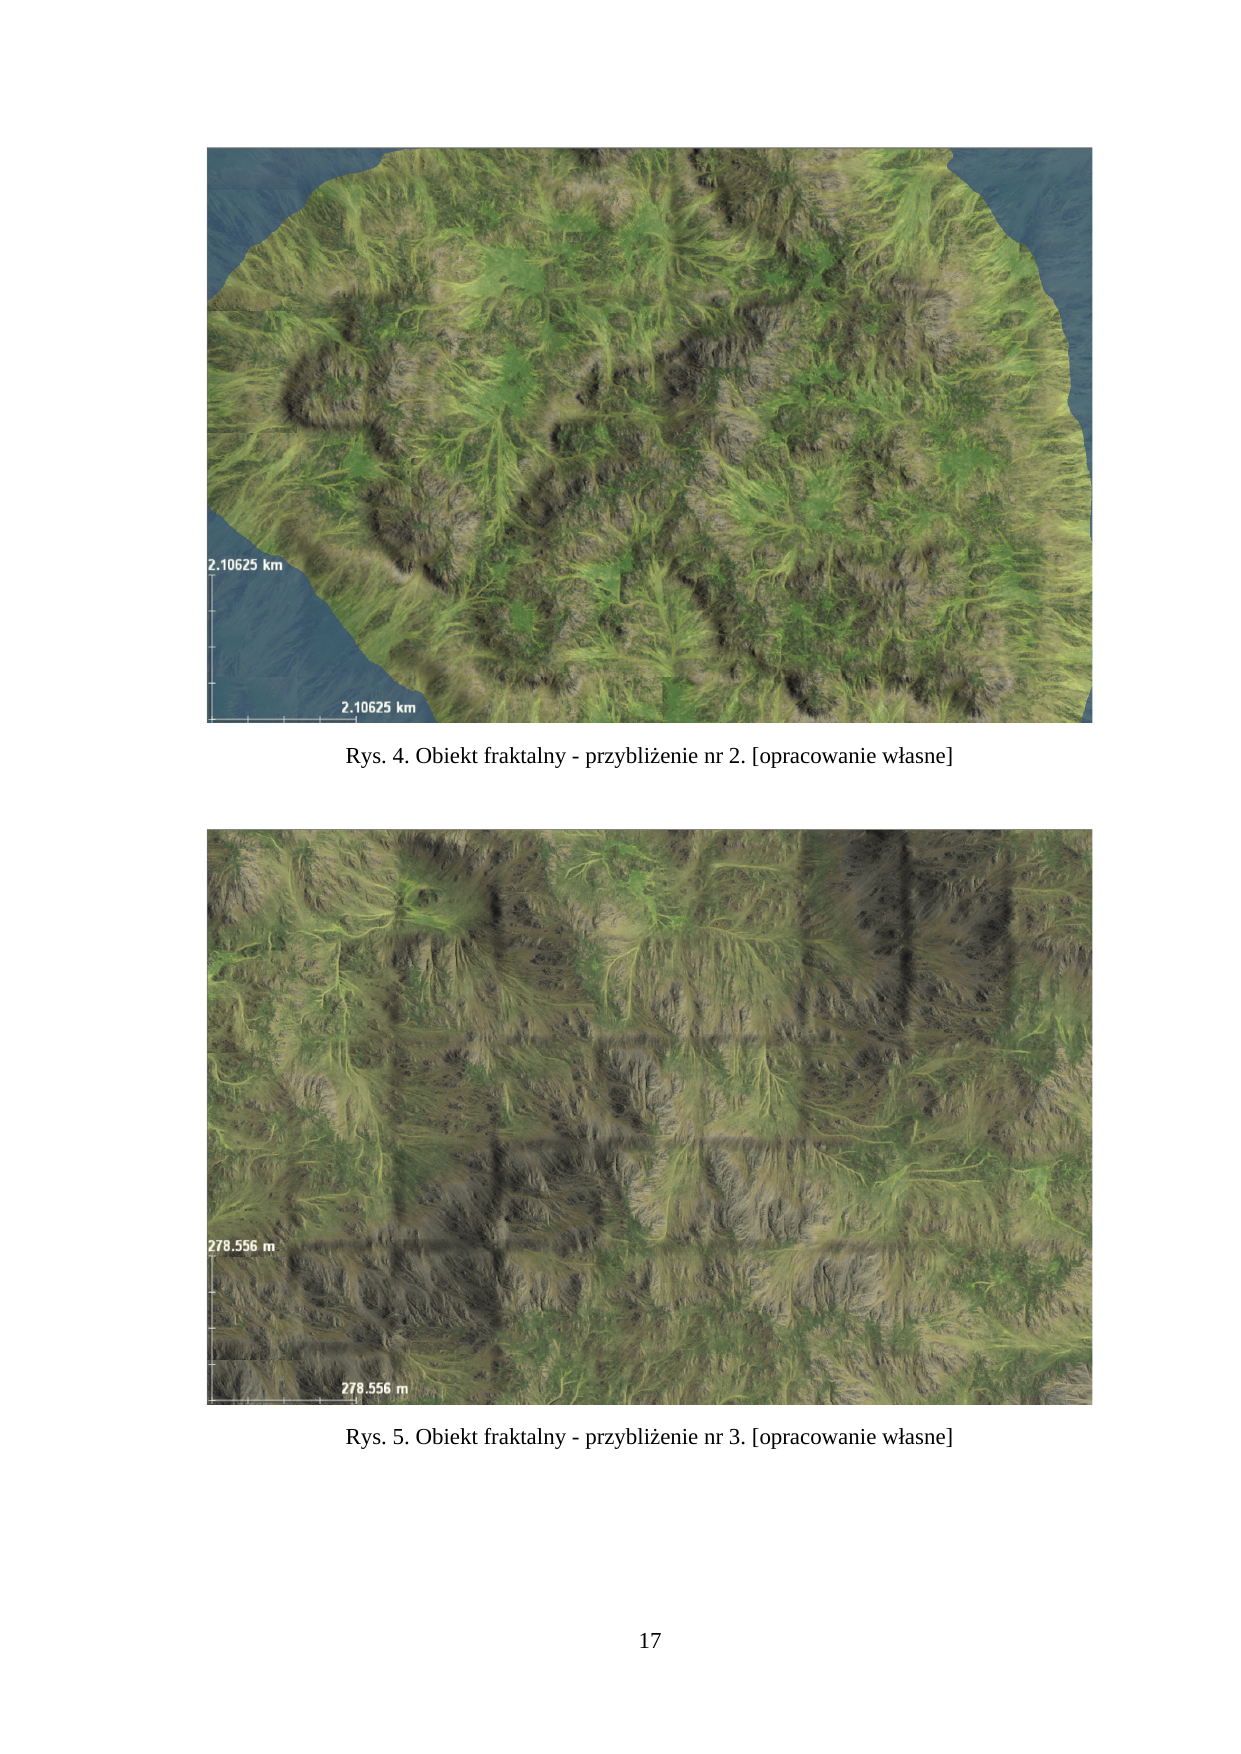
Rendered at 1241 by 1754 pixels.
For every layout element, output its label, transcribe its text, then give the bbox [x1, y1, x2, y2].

picture [206, 147, 1093, 723]
picture [206, 829, 1093, 1405]
